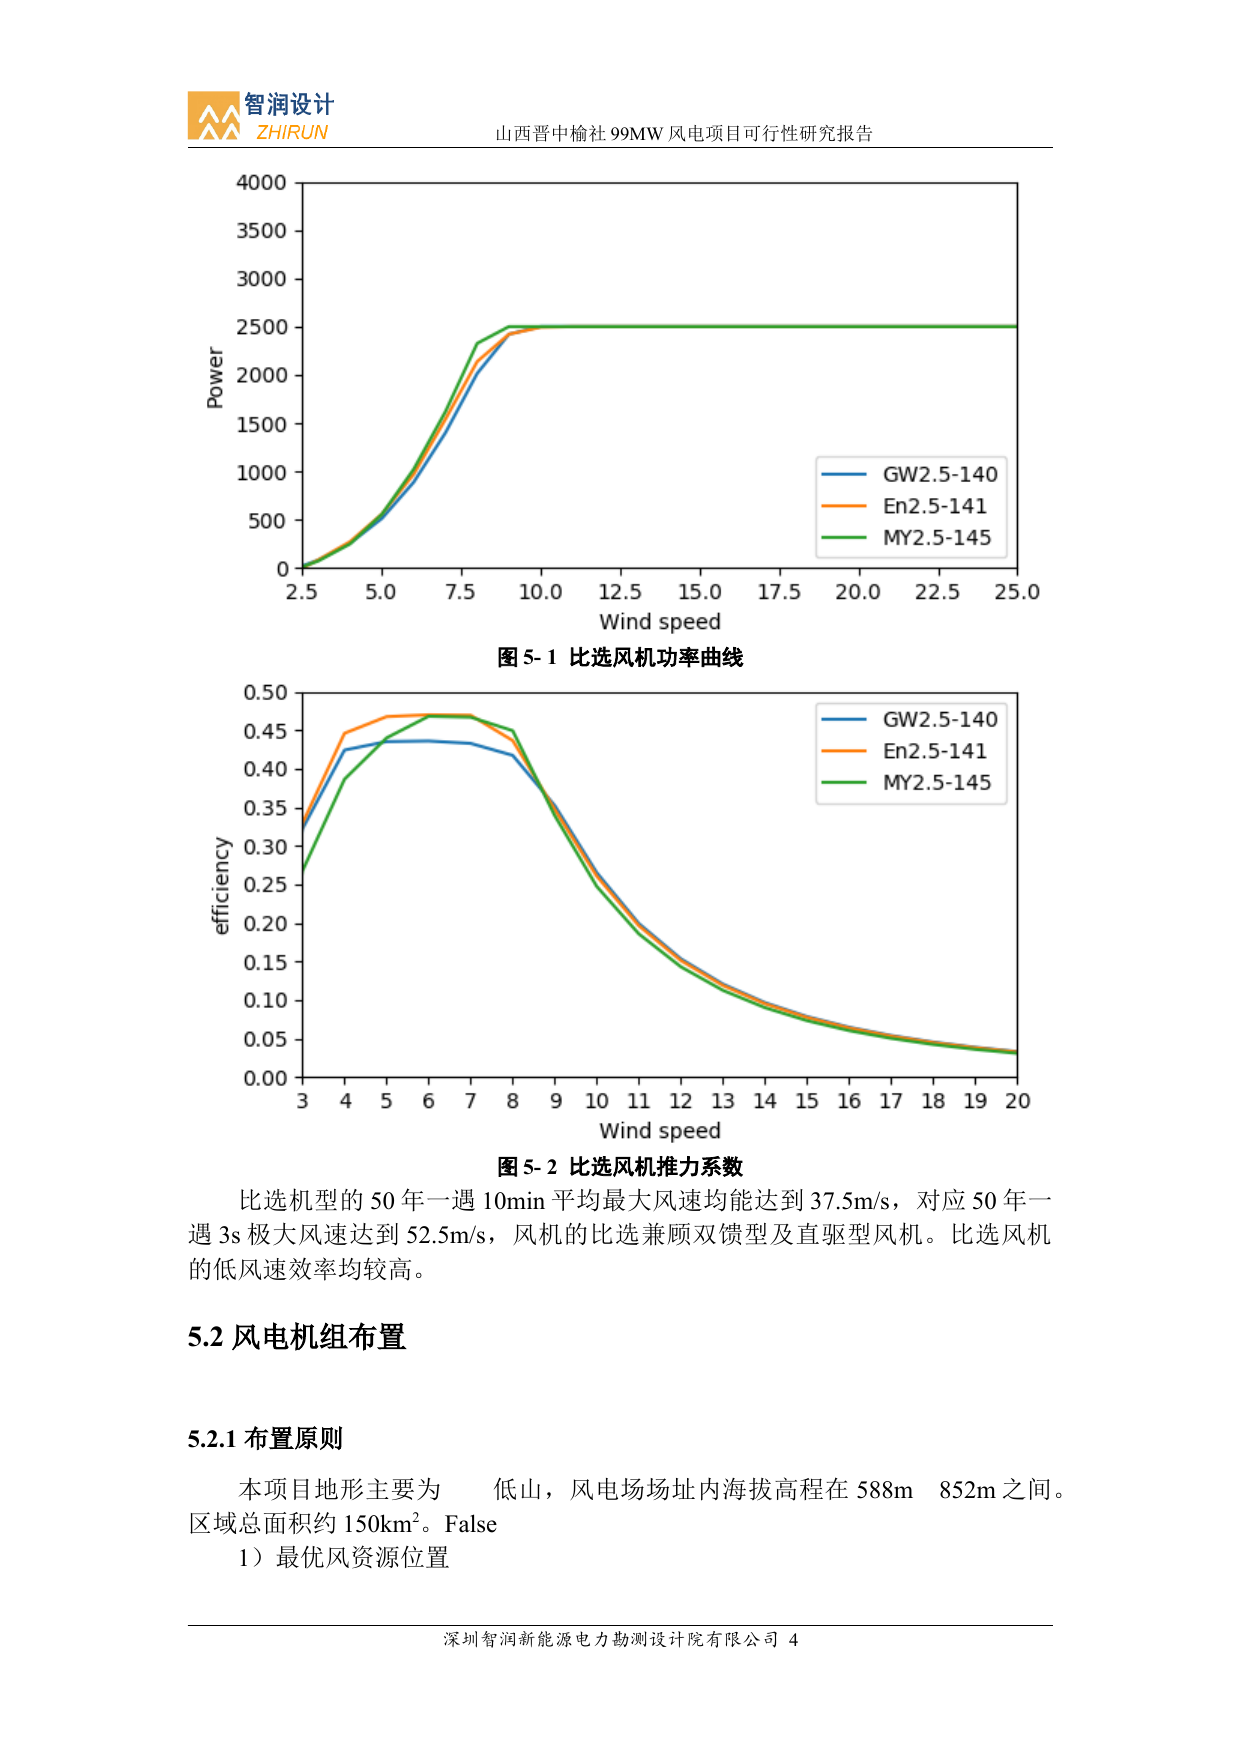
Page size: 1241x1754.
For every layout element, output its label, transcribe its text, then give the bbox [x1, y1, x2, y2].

picture [206, 673, 1047, 1146]
text 图5- 2 比选风机推力系数 [187, 1149, 1053, 1183]
subtitle 5.2 风电机组布置 [187, 1301, 1053, 1369]
picture [206, 163, 1047, 637]
text 1）最优风资源位置 [187, 1539, 1053, 1573]
picture [187, 88, 335, 141]
text 图5- 1 比选风机功率曲线 [187, 639, 1053, 673]
text 本项目地形主要为缓坡低山，风电场场址内海拔高程在588m～852m之间。区域总面积约150km2。False [187, 1471, 1053, 1539]
text 比选机型的50年一遇10min平均最大风速均能达到/s，对应50年一遇3s极大风速达到/s，风机的比选兼顾双馈型及直驱型风机。比选风机的低风速效率均较高。 [187, 1183, 1053, 1284]
title 5.2.1 布置原则 [187, 1420, 1053, 1454]
